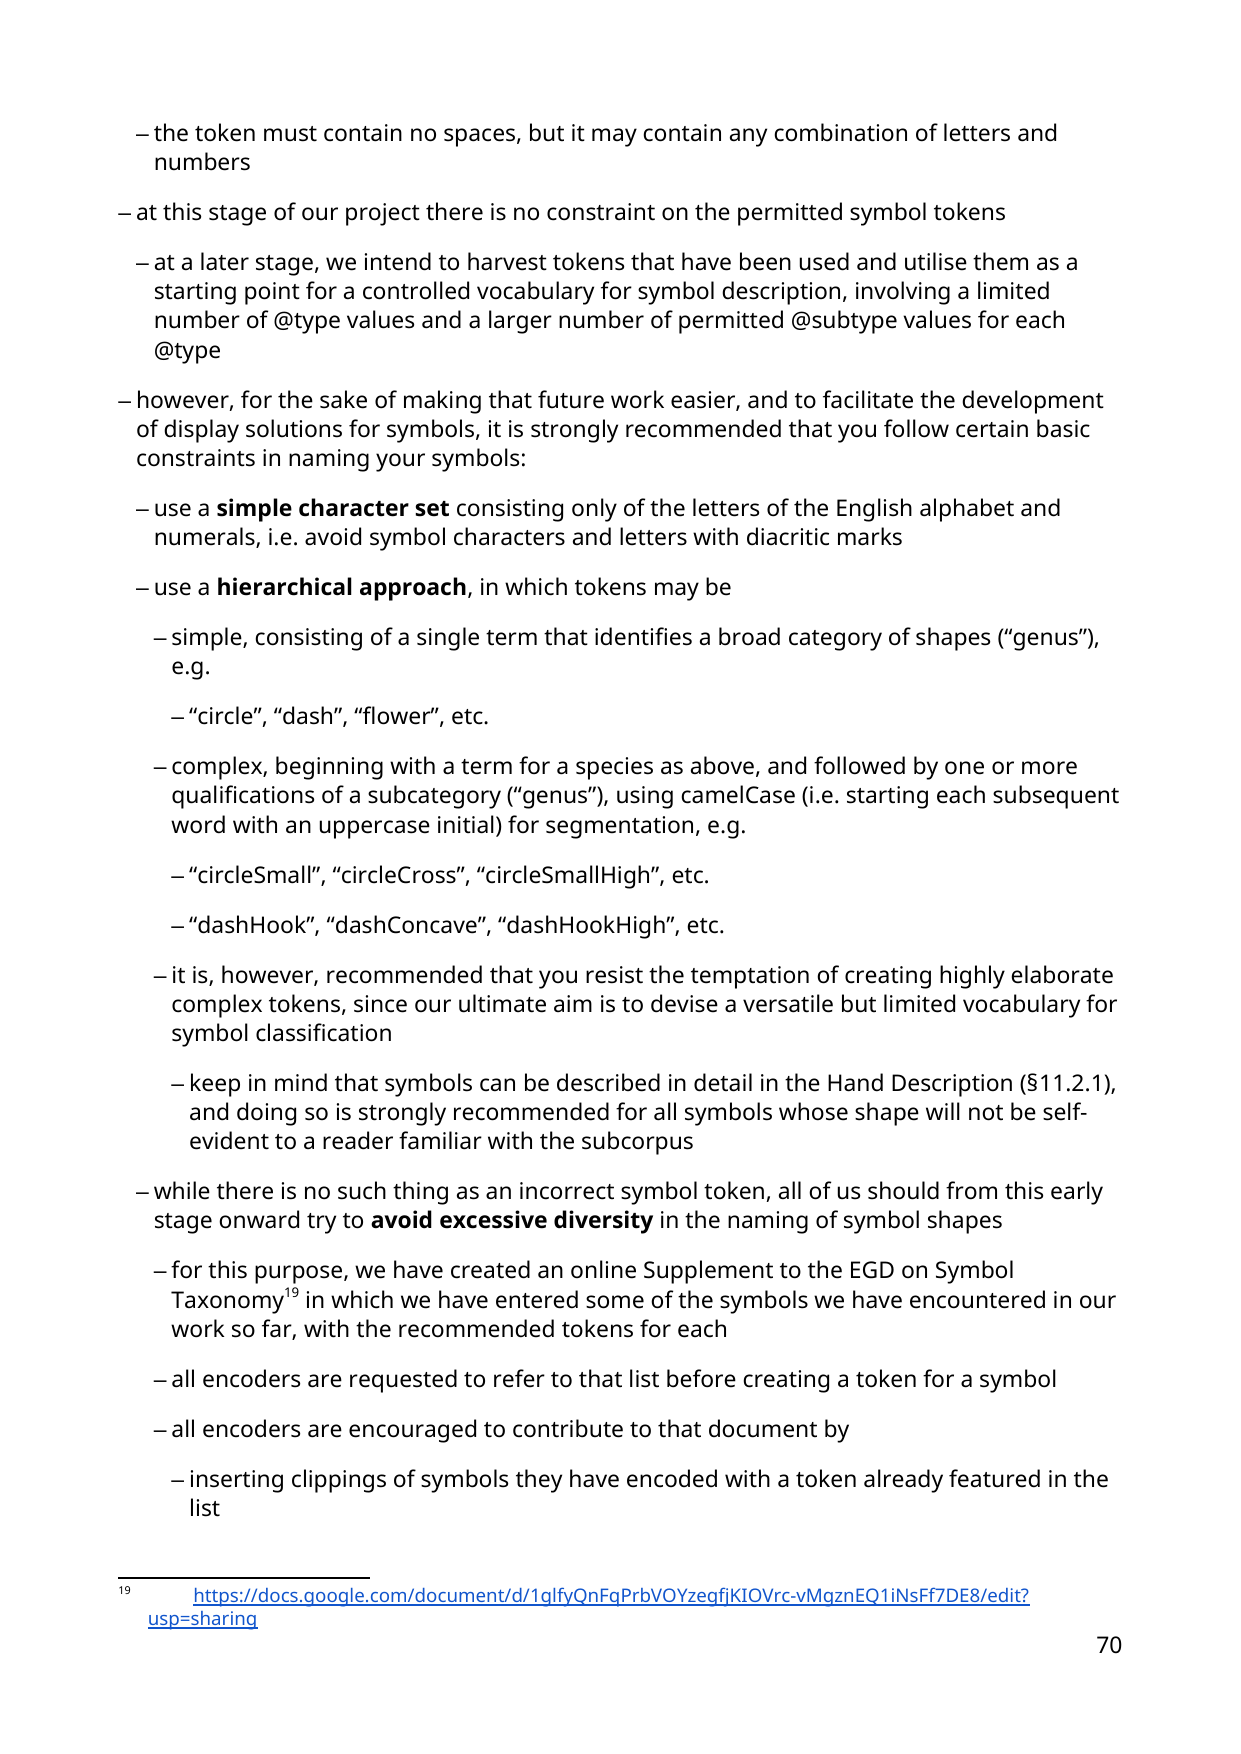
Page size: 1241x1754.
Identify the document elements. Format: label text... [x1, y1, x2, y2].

list simple, consisting of a single term that identifies a broad category of shapes (“genus”), e.g. [153, 622, 1122, 681]
list all encoders are encouraged to contribute to that document by [153, 1414, 1122, 1443]
list complex, beginning with a term for a species as above, and followed by one or more qualifications of a subcategory (“genus”), using camelCase (i.e. starting each subsequent word with an uppercase initial) for segmentation, e.g. [153, 751, 1122, 839]
list “circle”, “dash”, “flower”, etc. [171, 701, 1122, 731]
list it is, however, recommended that you resist the temptation of creating highly elaborate complex tokens, since our ultimate aim is to devise a versatile but limited vocabulary for symbol classification [153, 960, 1122, 1047]
list “dashHook”, “dashConcave”, “dashHookHigh”, etc. [171, 910, 1122, 939]
list the token must contain no spaces, but it may contain any combination of letters and numbers [136, 118, 1122, 176]
list for this purpose, we have created an online Supplement to the EGD on Symbol Taxonomy in which we have entered some of the symbols we have encountered in our work so far, with the recommended tokens for each [153, 1256, 1122, 1343]
list use a simple character set consisting only of the letters of the English alphabet and numerals, i.e. avoid symbol characters and letters with diacritic marks [136, 493, 1122, 551]
list at this stage of our project there is no constraint on the permitted symbol tokens [118, 197, 1122, 226]
list while there is no such thing as an incorrect symbol token, all of us should from this early stage onward try to avoid excessive diversity in the naming of symbol shapes [136, 1176, 1122, 1235]
list inserting clippings of symbols they have encoded with a token already featured in the list [171, 1464, 1122, 1522]
list at a later stage, we intend to harvest tokens that have been used and utilise them as a starting point for a controlled vocabulary for symbol description, involving a limited number of @type values and a larger number of permitted @subtype values for each @type [136, 247, 1122, 364]
list keep in mind that symbols can be described in detail in the Hand Description (§11.2.1), and doing so is strongly recommended for all symbols whose shape will not be self-evident to a reader familiar with the subcorpus [171, 1068, 1122, 1156]
list “circleSmall”, “circleCross”, “circleSmallHigh”, etc. [171, 860, 1122, 889]
list all encoders are requested to refer to that list before creating a token for a symbol [153, 1364, 1122, 1393]
list however, for the sake of making that future work easier, and to facilitate the development of display solutions for symbols, it is strongly recommended that you follow certain basic constraints in naming your symbols: [118, 385, 1122, 472]
list use a hierarchical approach, in which tokens may be [136, 572, 1122, 601]
